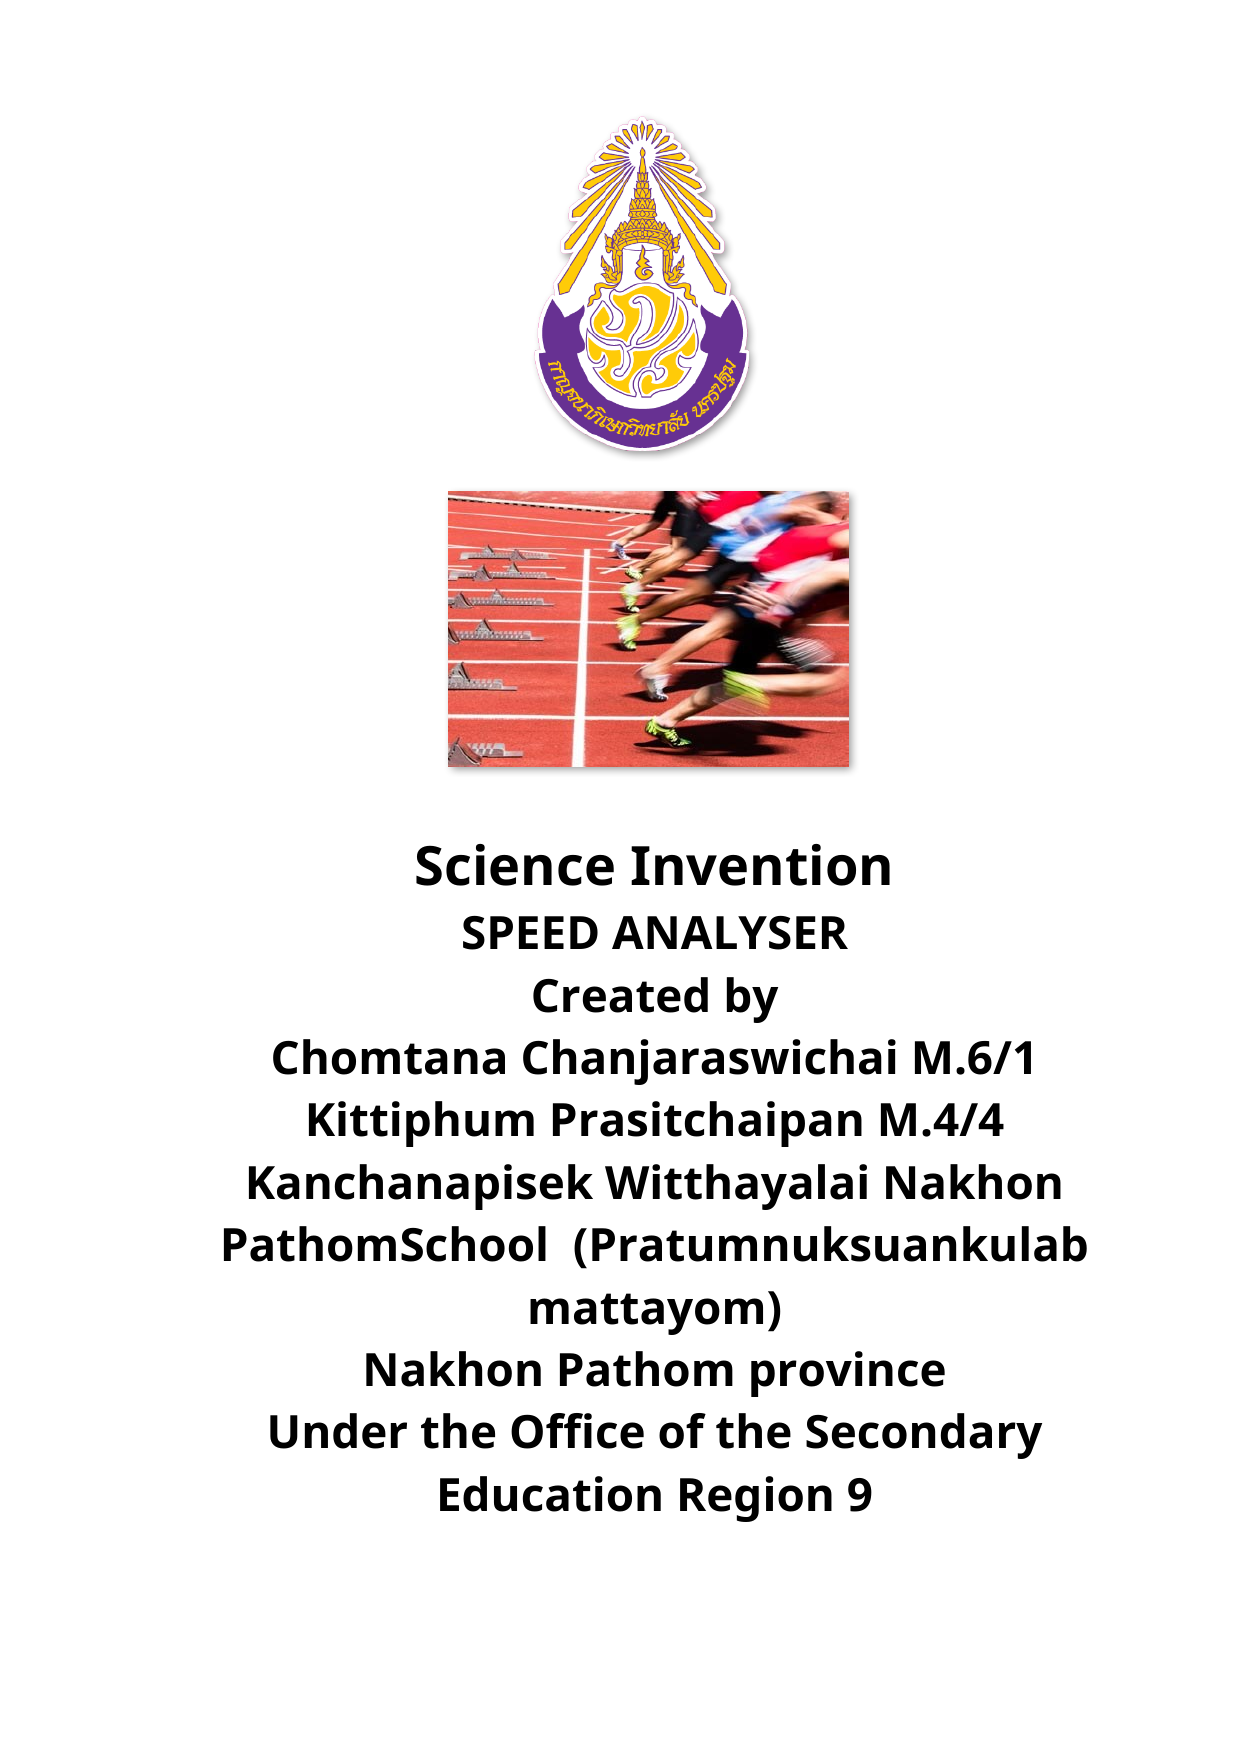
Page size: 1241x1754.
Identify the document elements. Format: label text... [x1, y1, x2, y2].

picture [534, 116, 749, 451]
text Under the Office of the Secondary Education Region 9 [218, 1400, 1090, 1525]
text Kittiphum Prasitchaipan M.4/4 [218, 1088, 1090, 1150]
text Nakhon Pathom province [218, 1337, 1090, 1400]
text Created by [218, 963, 1090, 1026]
text Kanchanapisek Witthayalai Nakhon PathomSchool (Pratumnuksuankulab mattayom) [218, 1150, 1090, 1337]
text Chomtana Chanjaraswichai M.6/1 [218, 1026, 1090, 1088]
picture [448, 491, 849, 767]
text Science Invention [218, 827, 1090, 901]
text SPEED ANALYSER [218, 901, 1090, 963]
